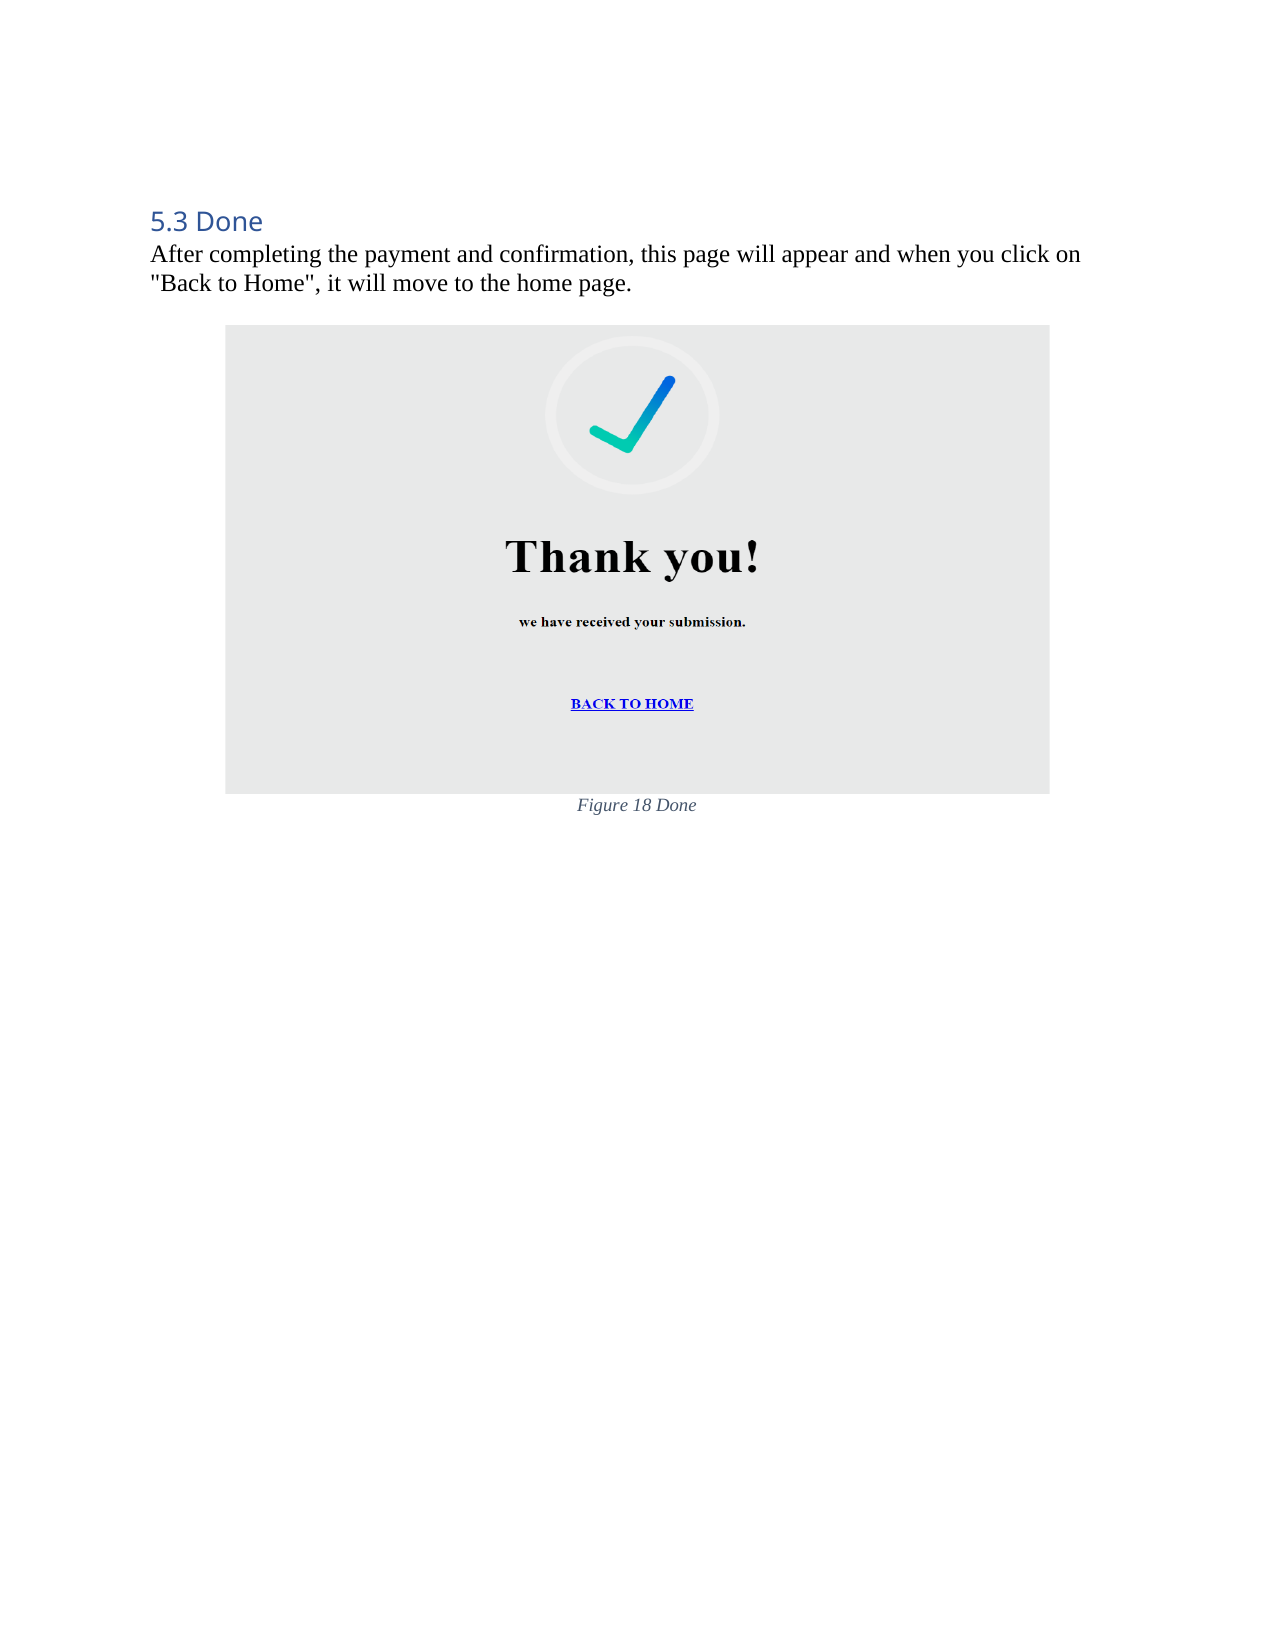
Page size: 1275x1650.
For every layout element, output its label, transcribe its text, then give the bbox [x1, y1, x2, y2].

picture [225, 325, 1050, 794]
text After completing the payment and confirmation, this page will appear and when you click on "Back to Home", it will move to the home page. [150, 239, 1125, 297]
subtitle 5.3 Done [150, 202, 1125, 239]
